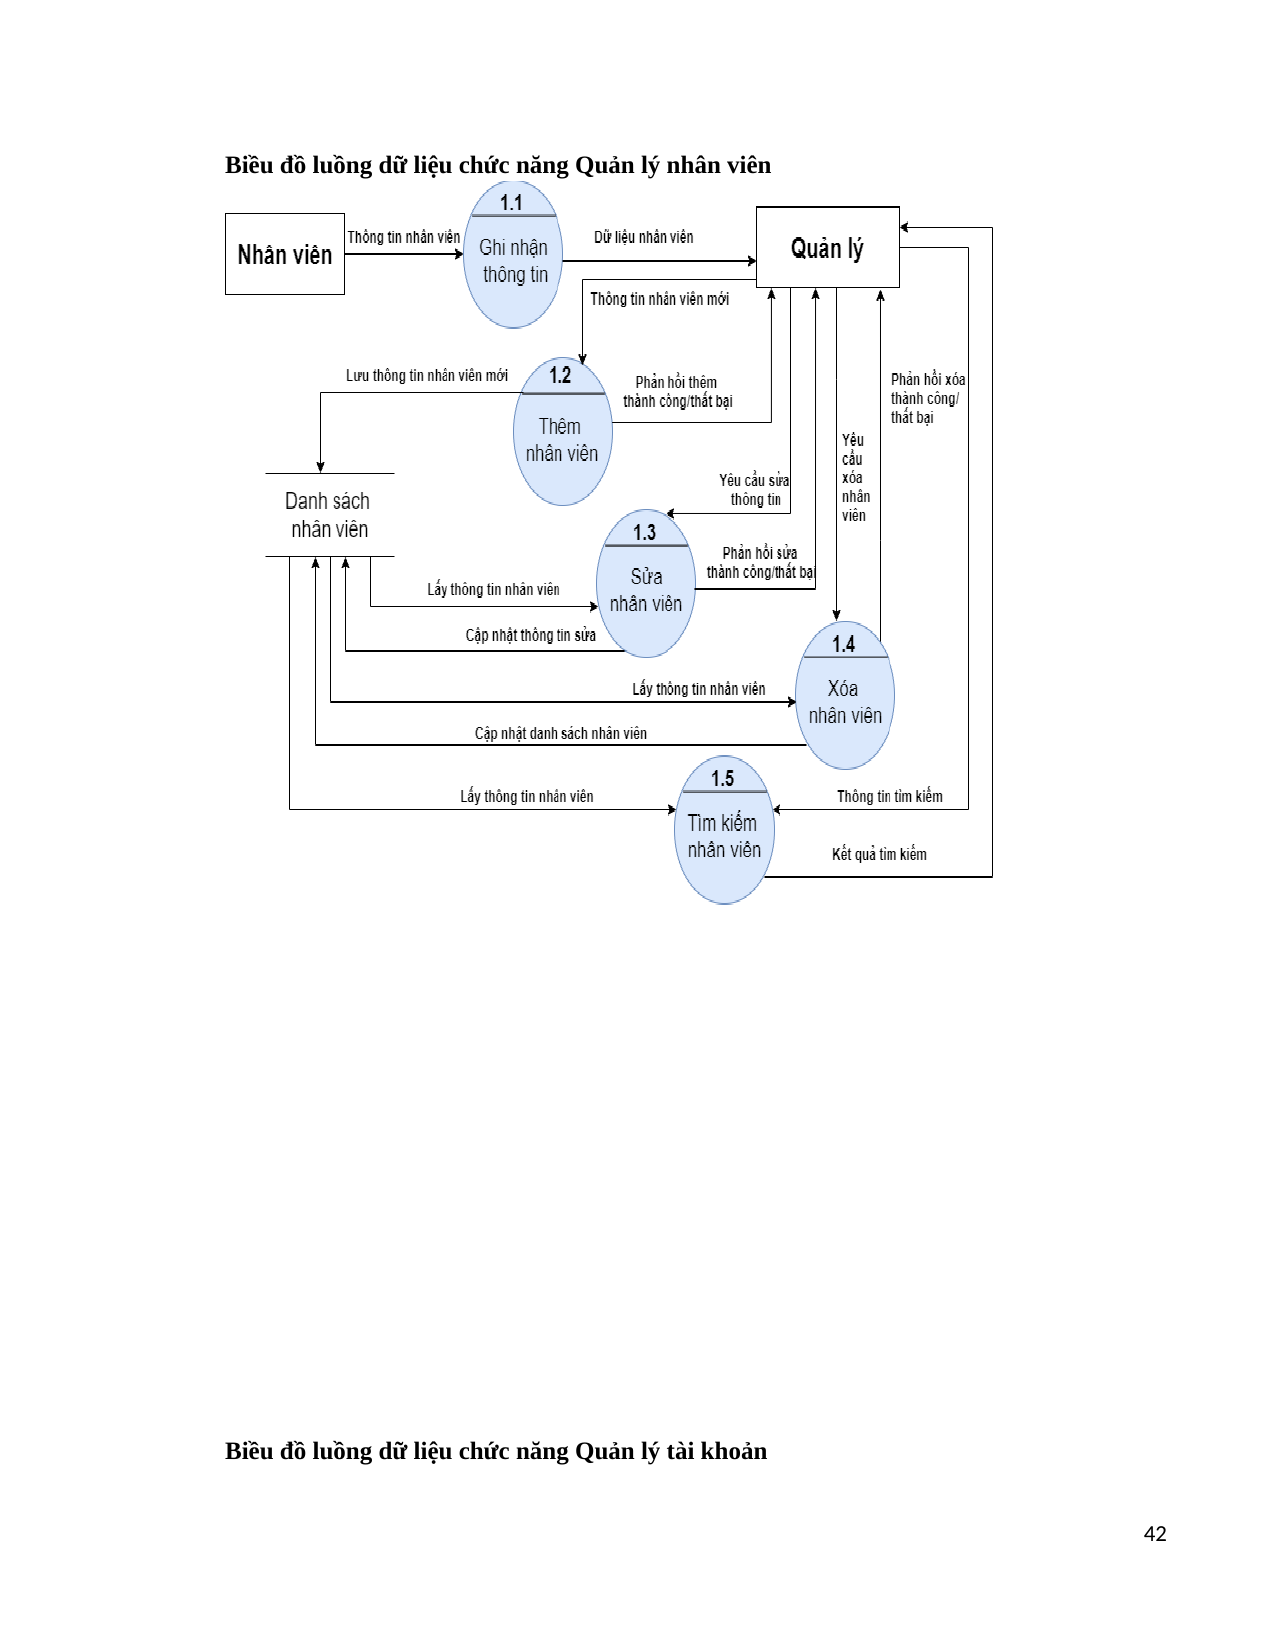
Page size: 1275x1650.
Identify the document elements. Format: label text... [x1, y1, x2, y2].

picture [225, 181, 1000, 905]
list Biều đồ luồng dữ liệu chức năng Quản lý tài khoản [225, 1436, 1167, 1465]
list Biều đồ luồng dữ liệu chức năng Quản lý nhân viên [225, 150, 1167, 179]
